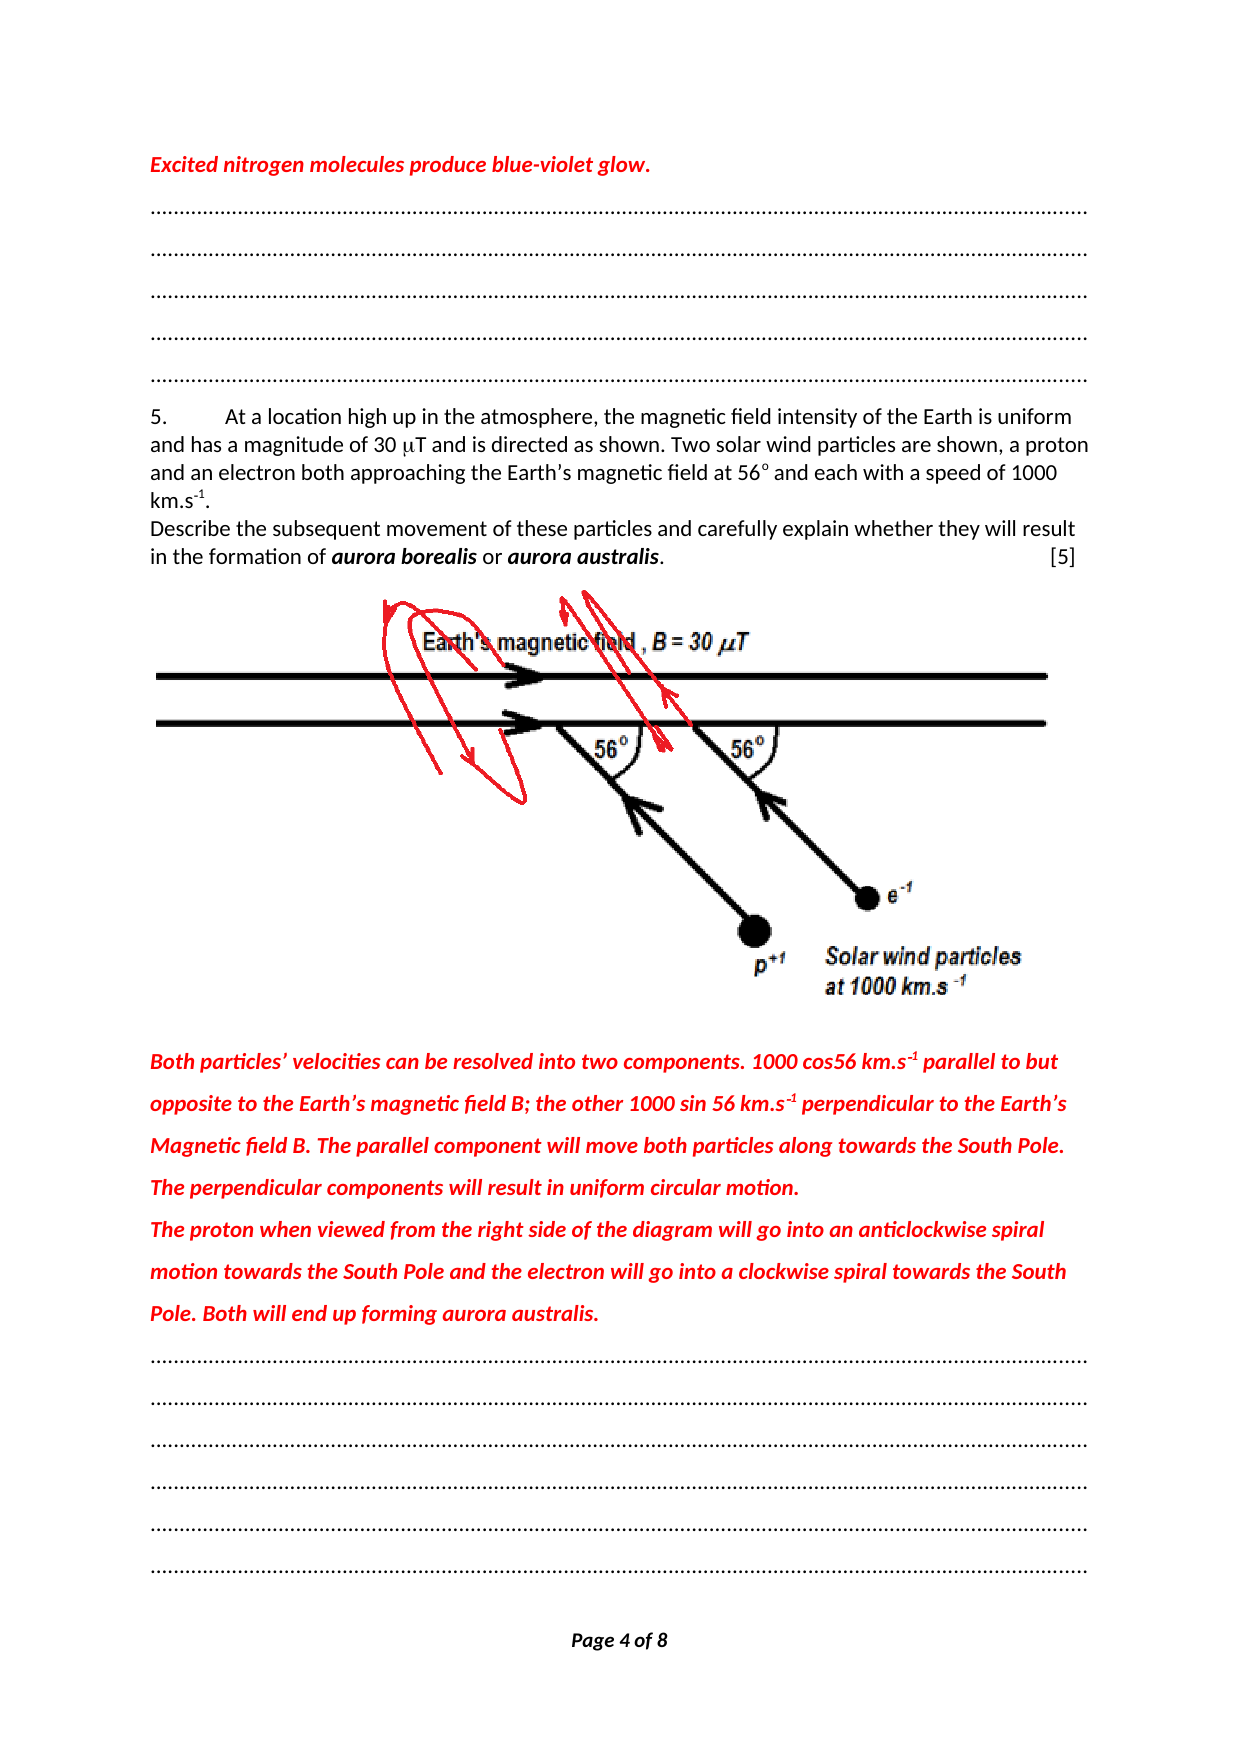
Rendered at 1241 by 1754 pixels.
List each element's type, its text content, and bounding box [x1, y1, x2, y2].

text 5. At a location high up in the atmosphere, the magnetic field intensity of the Earth is uniform and has a magnitude of 30 T and is directed as shown. Two solar wind particles are shown, a proton and an electron both approaching the Earth’s magnetic field at 56o and each with a speed of 1000 km.s1. Describe the subsequent movement of these particles and carefully explain whether they will result in the formation of aurora borealis or aurora australis. [5] [150, 402, 1090, 570]
picture [150, 586, 1053, 1005]
text Excited nitrogen molecules produce blue-violet glow. [150, 150, 1090, 178]
text Magnetic field B. The parallel component will move both particles along towards the South Pole. The perpendicular components will result in uniform circular motion. The proton when viewed from the right side of the diagram will go into an anticlockwise spiral motion towards the South Pole and the electron will go into a clockwise spiral towards the South Pole. Both will end up forming aurora australis. [150, 1131, 1090, 1327]
